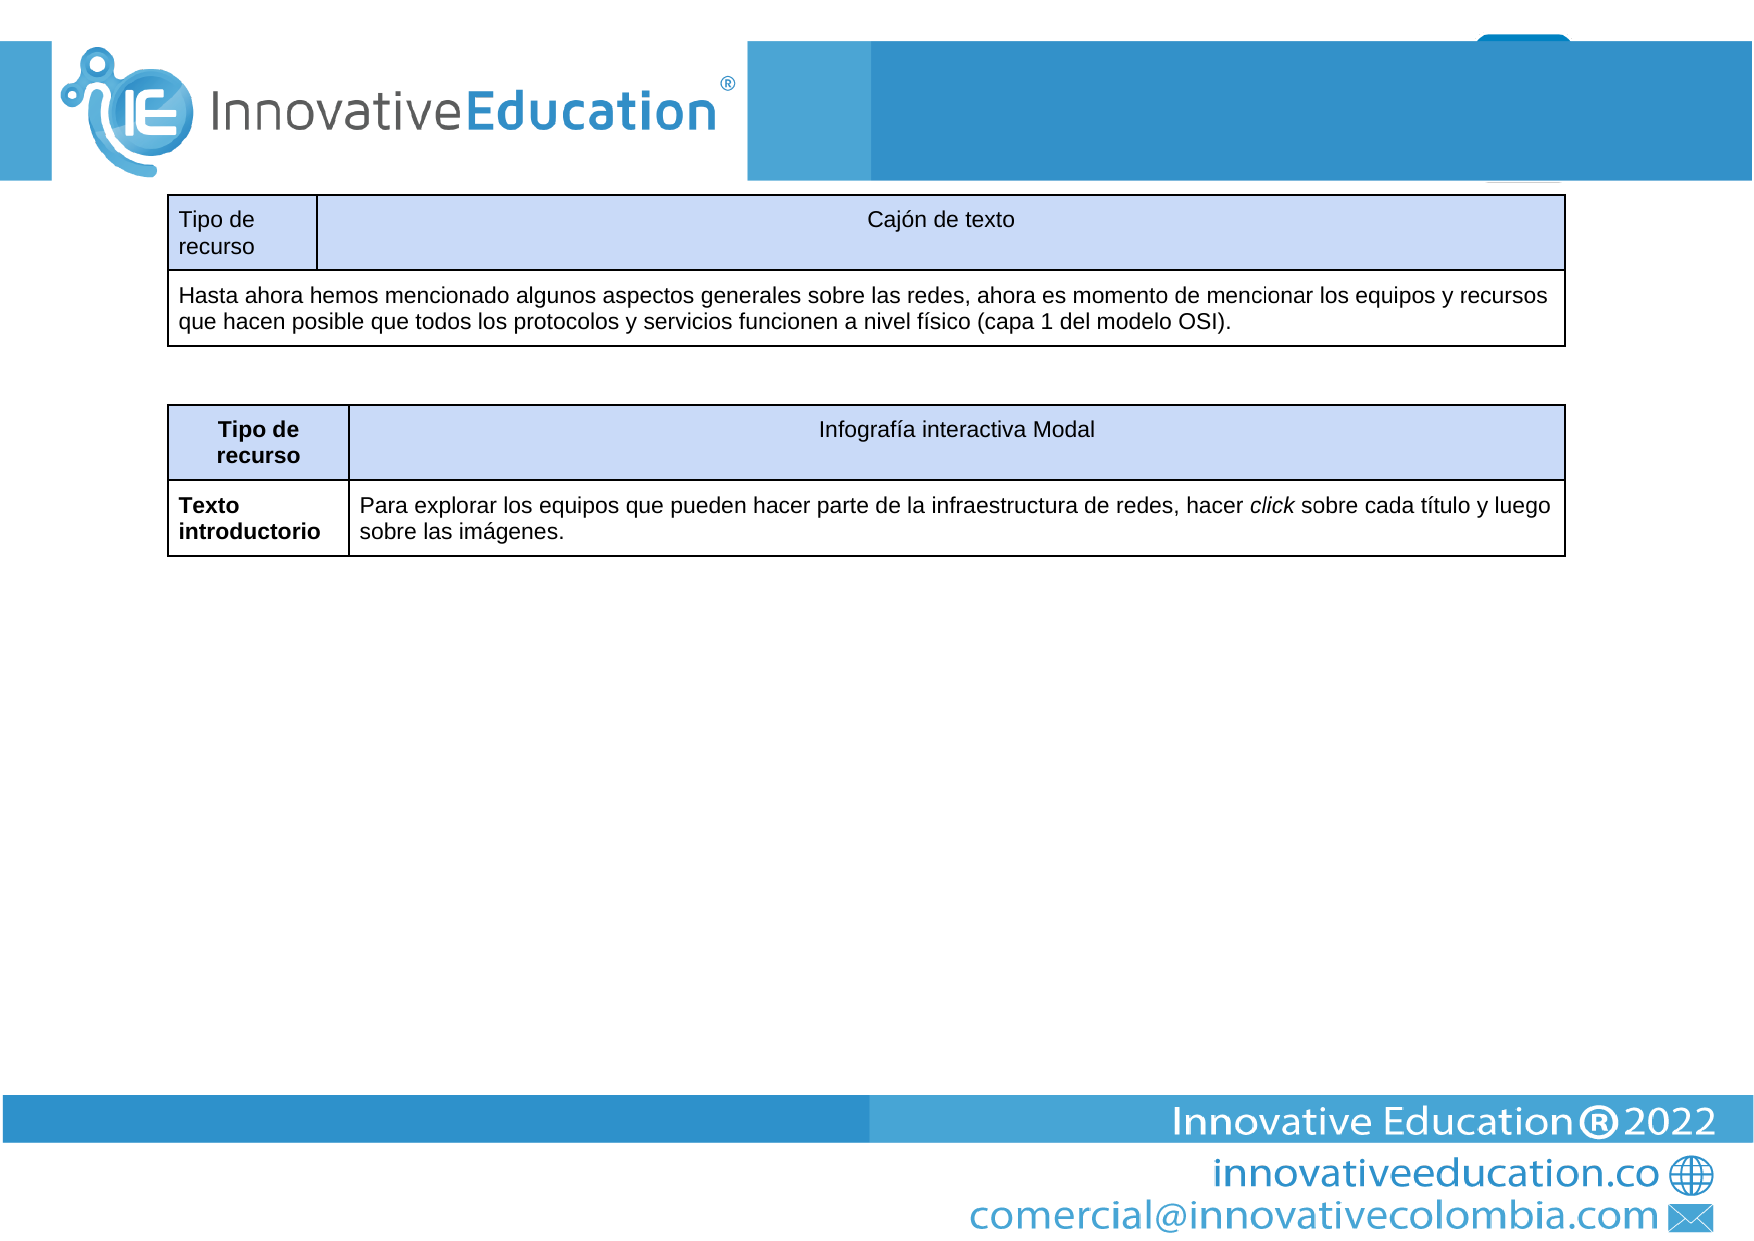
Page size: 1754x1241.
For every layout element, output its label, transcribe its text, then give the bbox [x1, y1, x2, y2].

table_header Infografía interactiva Modal [350, 406, 1564, 479]
table_cell Texto introductorio [169, 481, 348, 555]
table_header Tipo de recurso [169, 406, 348, 479]
table_cell Hasta ahora hemos mencionado algunos aspectos generales sobre las redes, ahora es momento de mencionar los equipos y recursos que hacen posible que todos los protocolos y servicios funcionen a nivel físico (capa 1 del modelo OSI). [169, 271, 1564, 345]
table_header Tipo de recurso [169, 196, 316, 269]
table_header Cajón de texto [318, 196, 1564, 269]
picture [0, 28, 1752, 214]
table_cell Para explorar los equipos que pueden hacer parte de la infraestructura de redes, hacer click sobre cada título y luego sobre las imágenes. [350, 481, 1564, 555]
picture [2, 1093, 1754, 1239]
